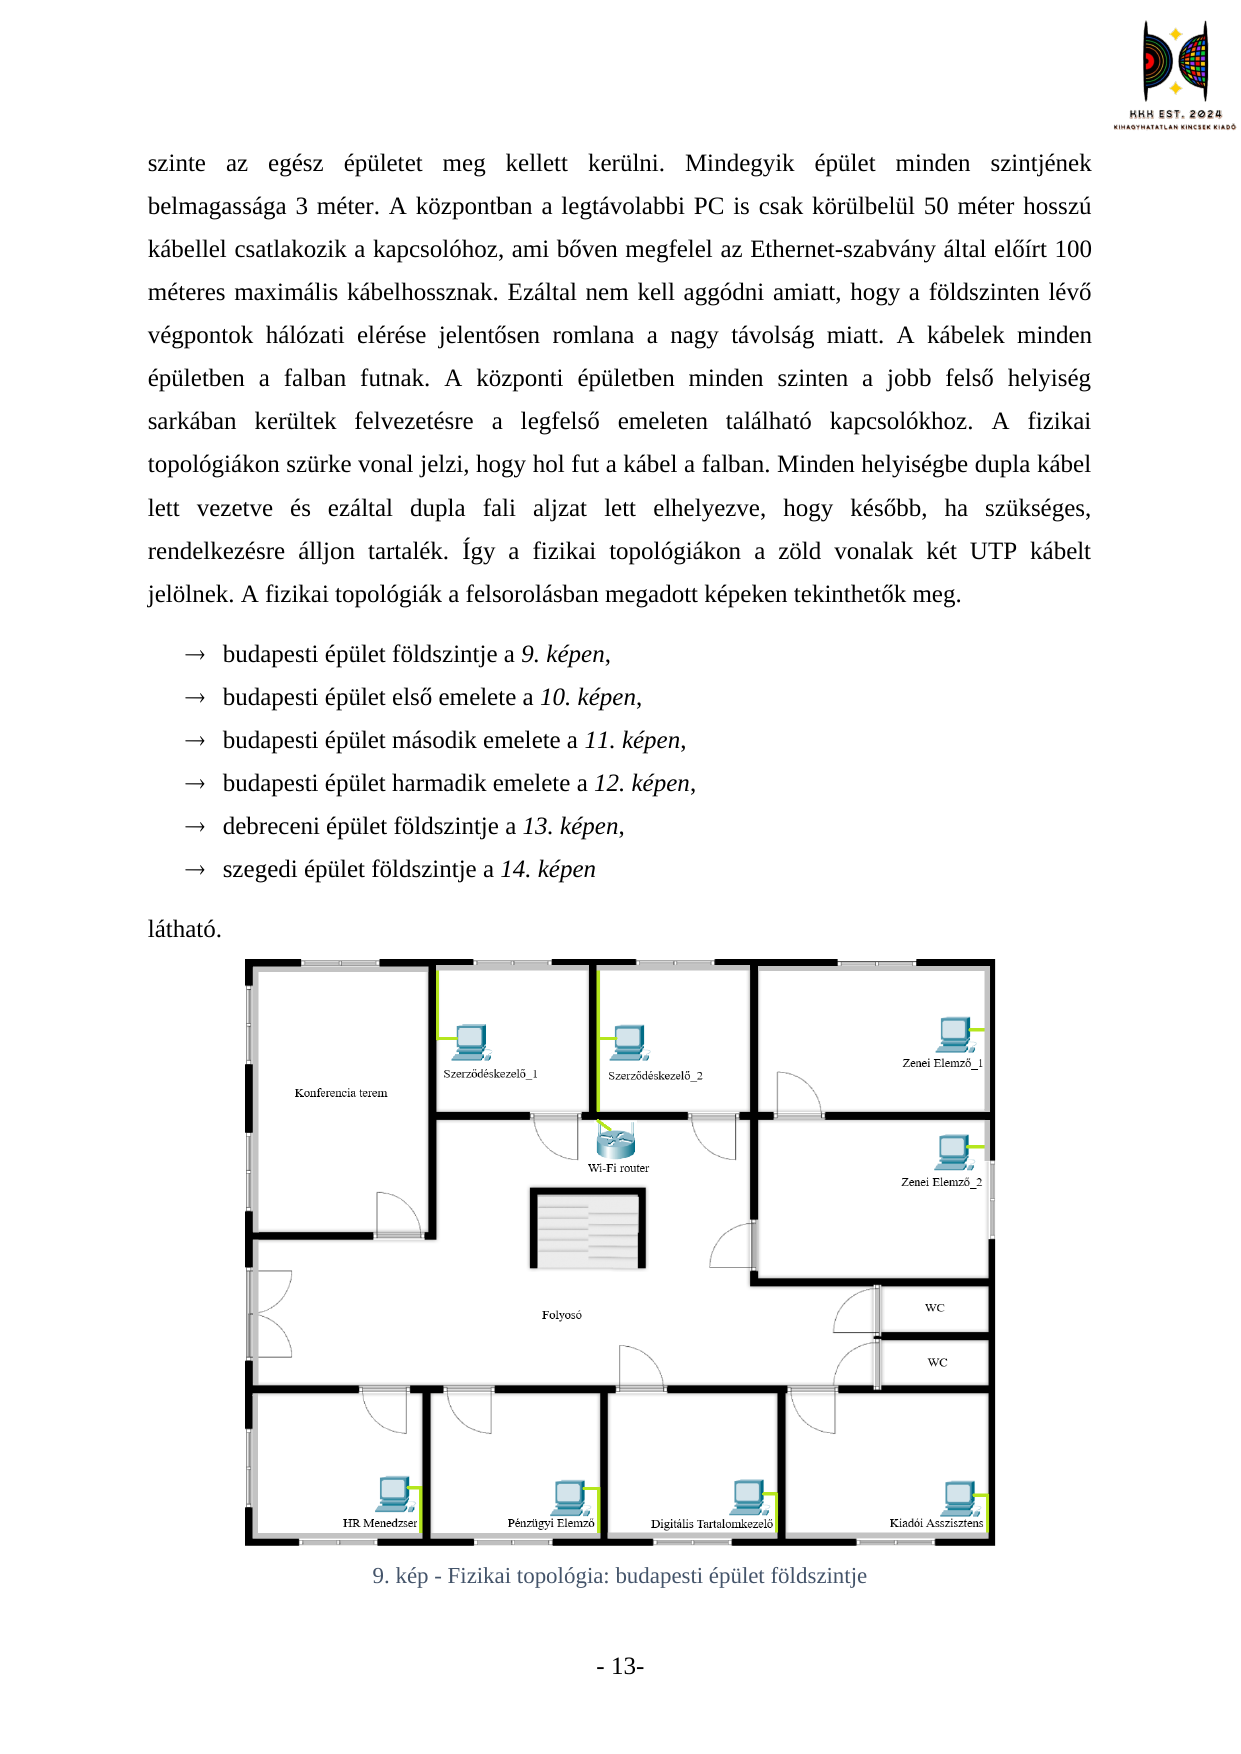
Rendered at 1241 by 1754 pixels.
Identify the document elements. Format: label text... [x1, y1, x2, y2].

text látható. [148, 914, 1093, 943]
list szegedi épület földszintje a 14. képen [185, 854, 1093, 883]
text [148, 148, 1093, 608]
list budapesti épület harmadik emelete a 12. képen, [185, 768, 1093, 797]
list budapesti épület földszintje a 9. képen, [185, 639, 1093, 667]
list budapesti épület első emelete a 10. képen, [185, 682, 1093, 711]
list debreceni épület földszintje a 13. képen, [185, 811, 1093, 840]
picture [1105, 9, 1241, 135]
list budapesti épület második emelete a 11. képen, [185, 725, 1093, 754]
text 9. kép - Fizikai topológia: budapesti épület földszintje [148, 1563, 1093, 1589]
picture [245, 959, 995, 1546]
